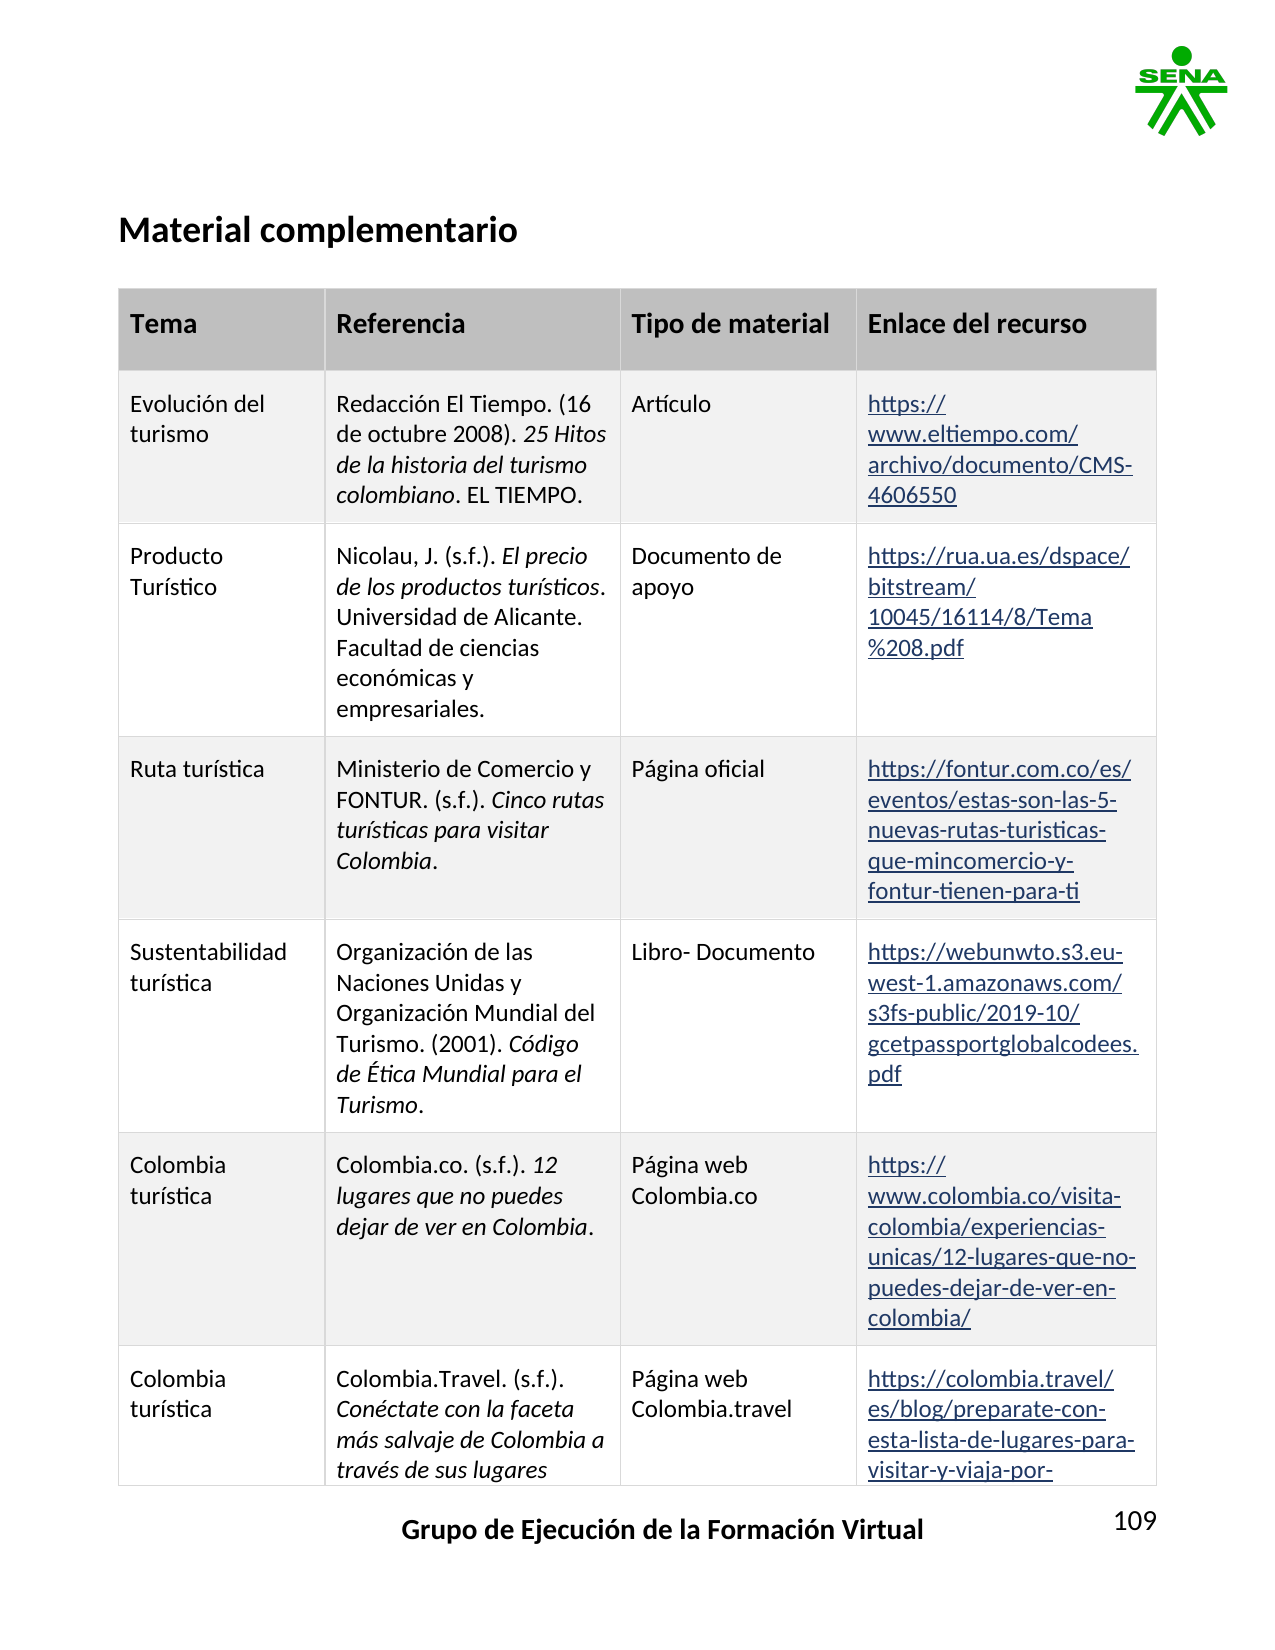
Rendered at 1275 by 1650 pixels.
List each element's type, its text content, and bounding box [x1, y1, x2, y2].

table_cell https://rua.ua.es/dspace/bitstream/10045/16114/8/Tema%208.pdf [857, 524, 1156, 736]
table_cell Redacción El Tiempo. (16 de octubre 2008). 25 Hitos de la historia del turismo colombiano. EL TIEMPO. [326, 371, 620, 522]
table_cell https://www.eltiempo.com/archivo/documento/CMS-4606550 [857, 371, 1156, 522]
table_cell Producto Turístico [119, 524, 324, 736]
table_cell Ruta turística [119, 737, 324, 918]
table_cell https://colombia.travel/es/blog/preparate-con-esta-lista-de-lugares-para-visitar-y-viaja-por-colombia [857, 1346, 1156, 1485]
table_cell https://fontur.com.co/es/eventos/estas-son-las-5-nuevas-rutas-turisticas-que-mincomercio-y-fontur-tienen-para-ti [857, 737, 1156, 918]
picture [1135, 46, 1228, 136]
table_cell Sustentabilidad turística [119, 920, 324, 1132]
table_header Enlace del recurso [857, 289, 1156, 370]
table_cell Colombia turística [119, 1133, 324, 1345]
table_cell Evolución del turismo [119, 371, 324, 522]
text Material complementario [118, 206, 1157, 252]
table_cell Página oficial [621, 737, 856, 918]
table_header Referencia [326, 289, 620, 370]
table_cell Ministerio de Comercio y FONTUR. (s.f.). Cinco rutas turísticas para visitar Colombia. [326, 737, 620, 918]
table_cell Documento de apoyo [621, 524, 856, 736]
table_header Tipo de material [621, 289, 856, 370]
table_cell Colombia.Travel. (s.f.). Conéctate con la faceta más salvaje de Colombia a través de sus lugares turísticos. [326, 1346, 620, 1485]
table_cell Artículo [621, 371, 856, 522]
table_cell Libro- Documento [621, 920, 856, 1132]
table_cell https://webunwto.s3.eu-west-1.amazonaws.com/s3fs-public/2019-10/gcetpassportglobalcodees.pdf [857, 920, 1156, 1132]
table_cell https://www.colombia.co/visita-colombia/experiencias-unicas/12-lugares-que-no-puedes-dejar-de-ver-en-colombia/ [857, 1133, 1156, 1345]
table_header Tema [119, 289, 324, 370]
table_cell Organización de las Naciones Unidas y Organización Mundial del Turismo. (2001). Código de Ética Mundial para el Turismo. [326, 920, 620, 1132]
table_cell Página web Colombia.travel [621, 1346, 856, 1485]
table_cell Colombia.co. (s.f.). 12 lugares que no puedes dejar de ver en Colombia. [326, 1133, 620, 1345]
table_cell Página web Colombia.co [621, 1133, 856, 1345]
table_cell Nicolau, J. (s.f.). El precio de los productos turísticos. Universidad de Alicante. Facultad de ciencias económicas y empresariales. [326, 524, 620, 736]
table_cell Colombia turística [119, 1346, 324, 1485]
